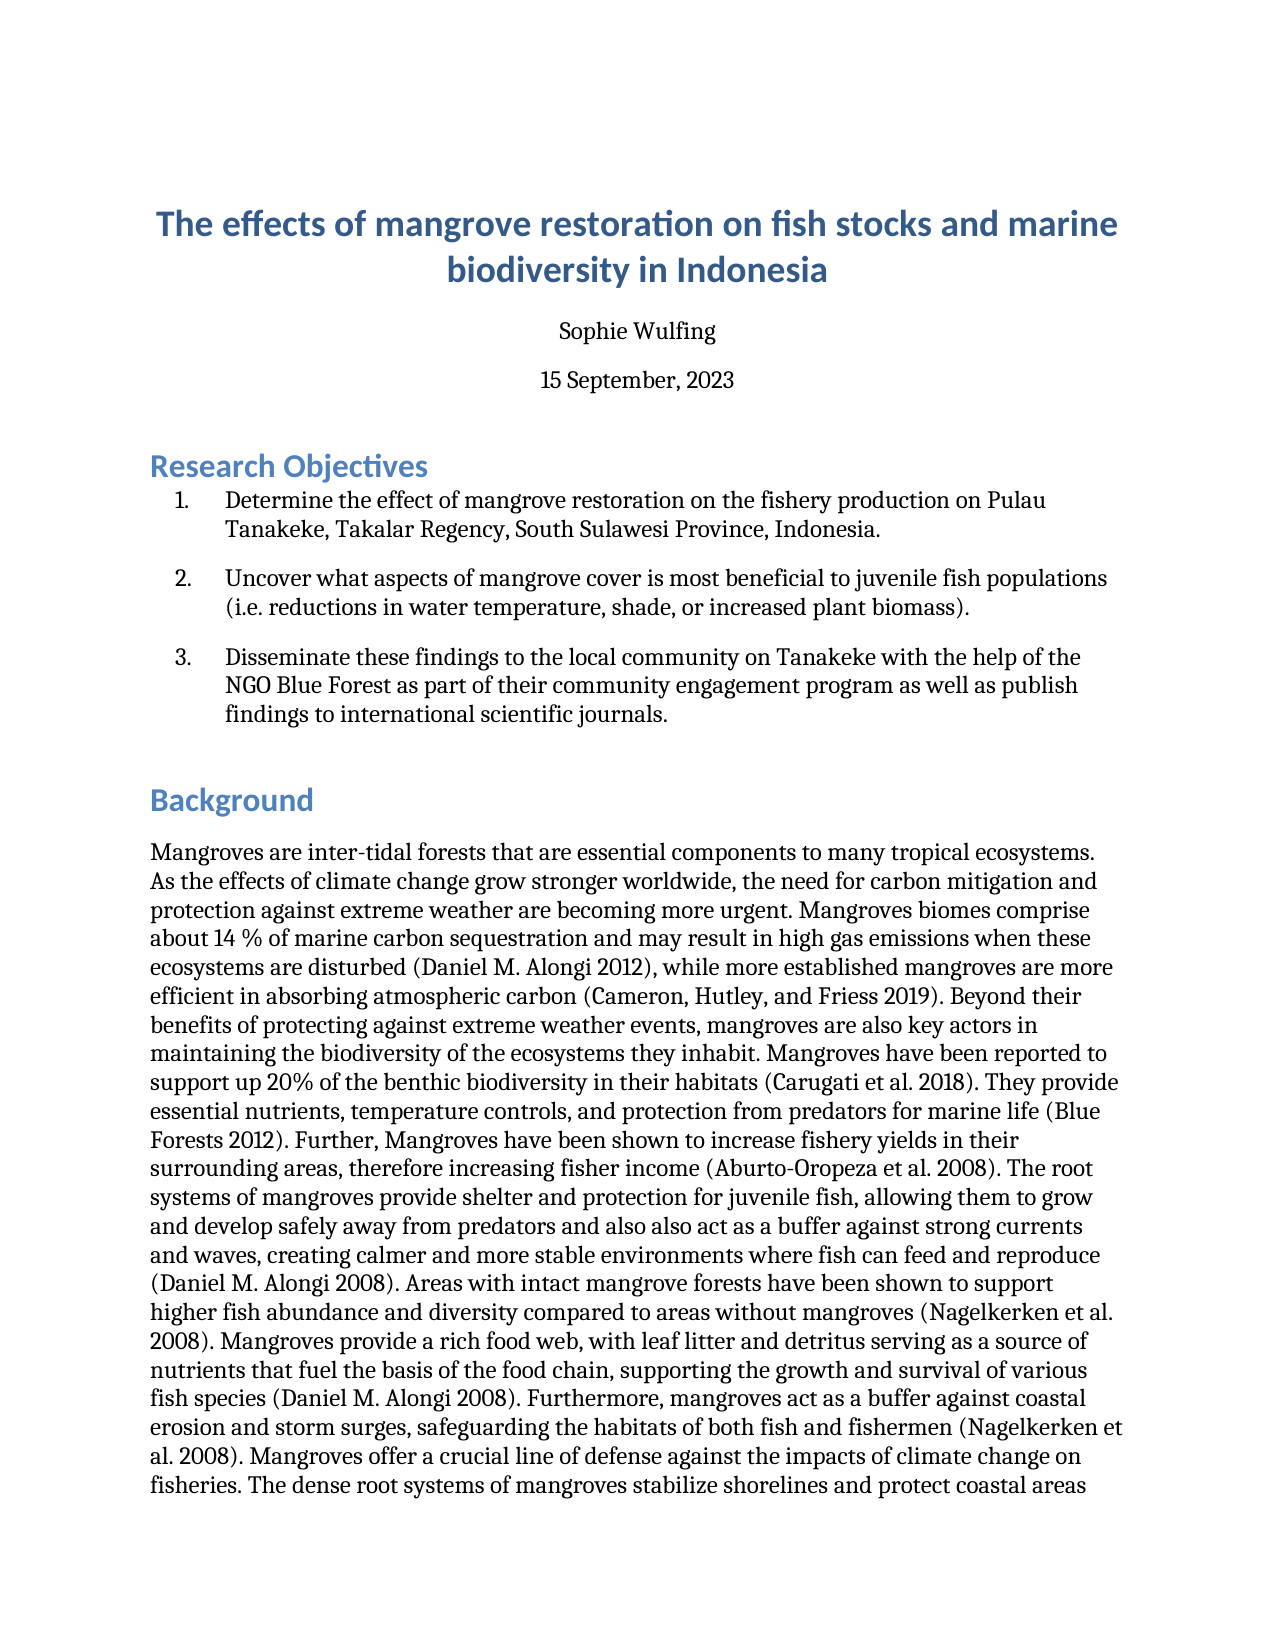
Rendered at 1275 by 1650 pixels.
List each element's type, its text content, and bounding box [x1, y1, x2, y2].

subtitle Research Objectives [150, 445, 1125, 486]
list Uncover what aspects of mangrove cover is most beneficial to juvenile fish populations (i.e. reductions in water temperature, shade, or increased plant biomass). [175, 564, 1125, 622]
list Disseminate these findings to the local community on Tanakeke with the help of the NGO Blue Forest as part of their community engagement program as well as publish findings to international scientific journals. [175, 642, 1125, 729]
title The effects of mangrove restoration on fish stocks and marine biodiversity in Indonesia [150, 200, 1125, 292]
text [150, 838, 1125, 1499]
text 15 September, 2023 [150, 366, 1125, 395]
list Determine the effect of mangrove restoration on the fishery production on Pulau Tanakeke, Takalar Regency, South Sulawesi Province, Indonesia. [175, 486, 1125, 543]
text Sophie Wulfing [150, 317, 1125, 345]
subtitle Background [150, 779, 1125, 819]
